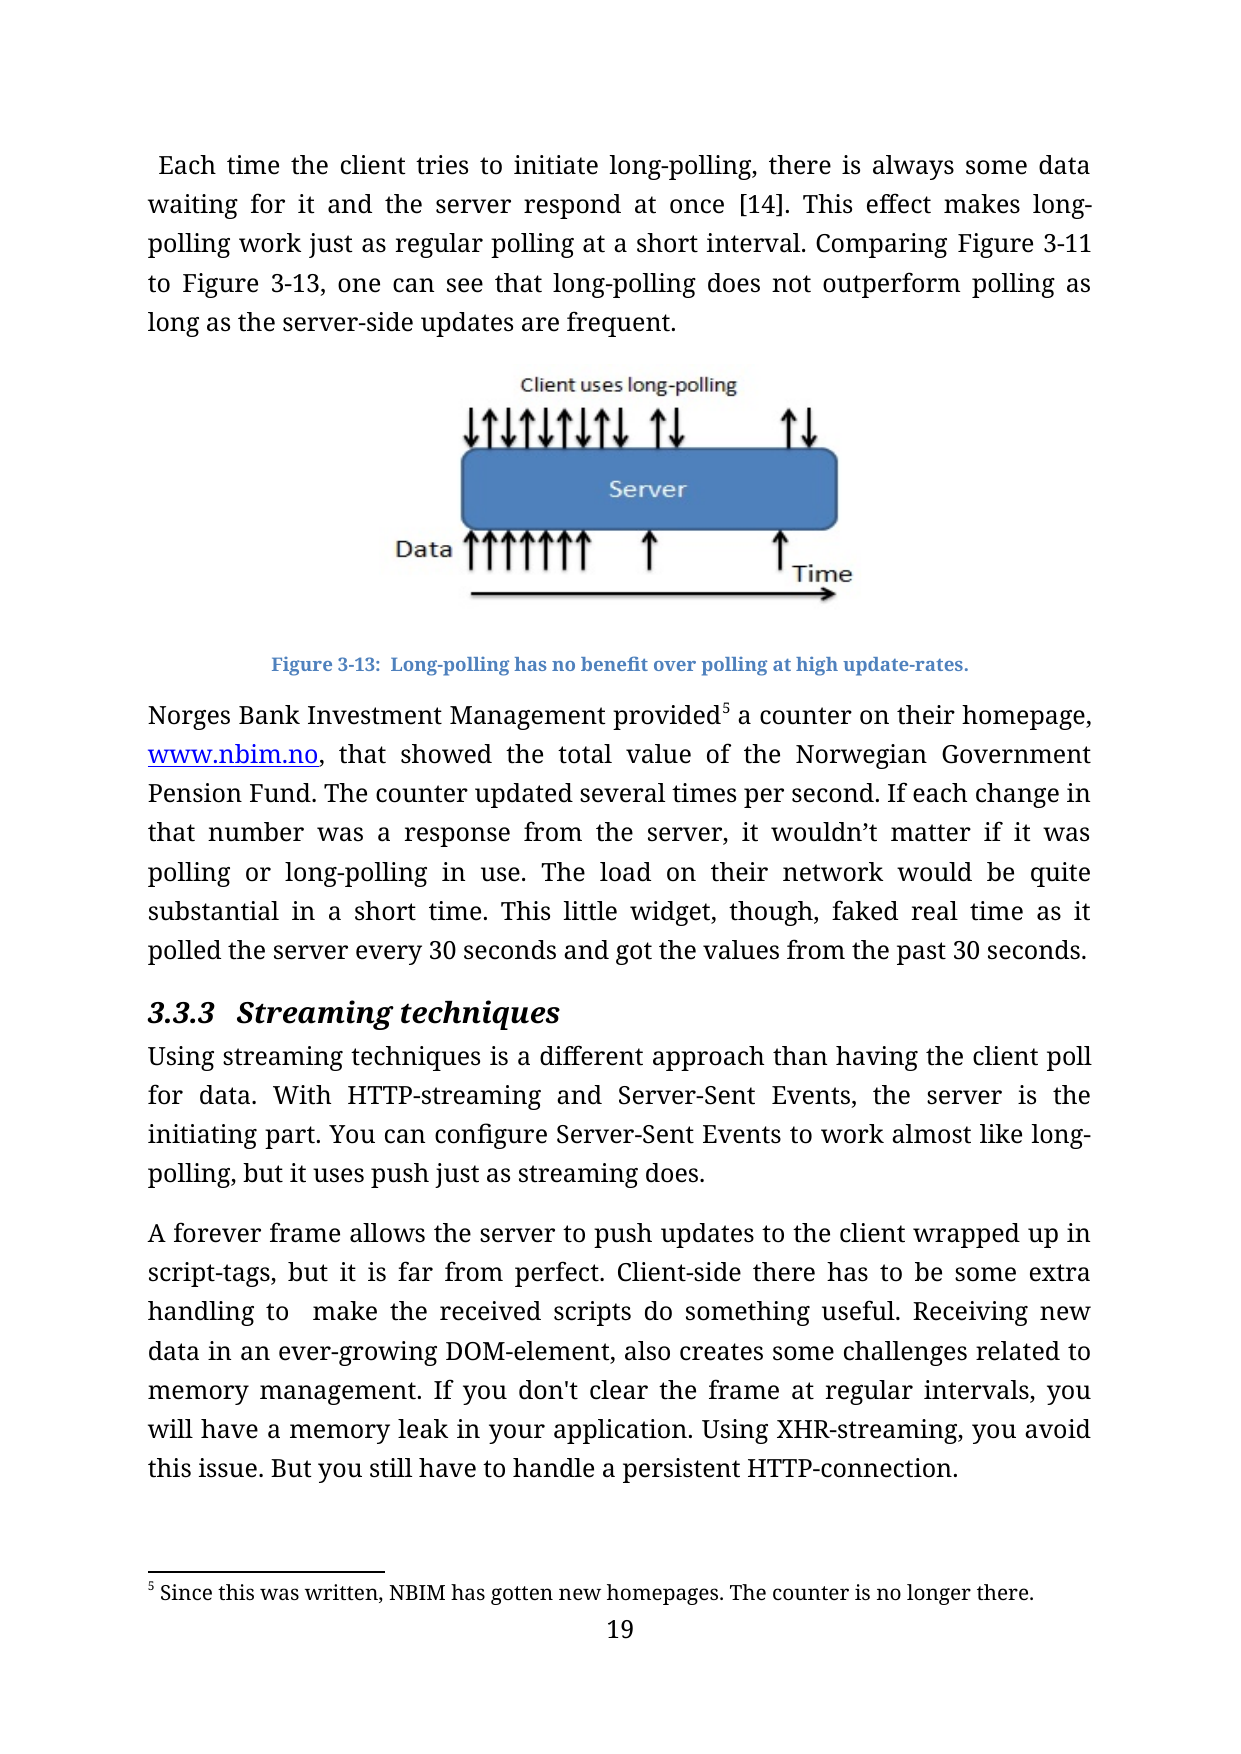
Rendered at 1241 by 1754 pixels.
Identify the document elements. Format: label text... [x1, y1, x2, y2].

text Norges Bank Investment Management provided a counter on their homepage, www.nbim.no, that showed the total value of the Norwegian Government Pension Fund. The counter updated several times per second. If each change in that number was a response from the server, it wouldn’t matter if it was polling or long-polling in use. The load on their network would be quite substantial in a short time. This little widget, though, faked real time as it polled the server every 30 seconds and got the values from the past 30 seconds. [148, 698, 1092, 967]
text A forever frame allows the server to push updates to the client wrapped up in script-tags, but it is far from perfect. Client-side there has to be some extra handling to make the received scripts do something useful. Receiving new data in an ever-growing DOM-element, also creates some challenges related to memory management. If you don't clear the frame at regular intervals, you will have a memory leak in your application. Using XHR-streaming, you avoid this issue. But you still have to handle a persistent HTTP-connection. [148, 1216, 1092, 1485]
subtitle Streaming techniques [148, 993, 1092, 1032]
text Using streaming techniques is a different approach than having the client poll for data. With HTTP-streaming and Server-Sent Events, the server is the initiating part. You can configure Server-Sent Events to work almost like long-polling, but it uses push just as streaming does. [148, 1038, 1092, 1190]
picture [378, 364, 862, 626]
